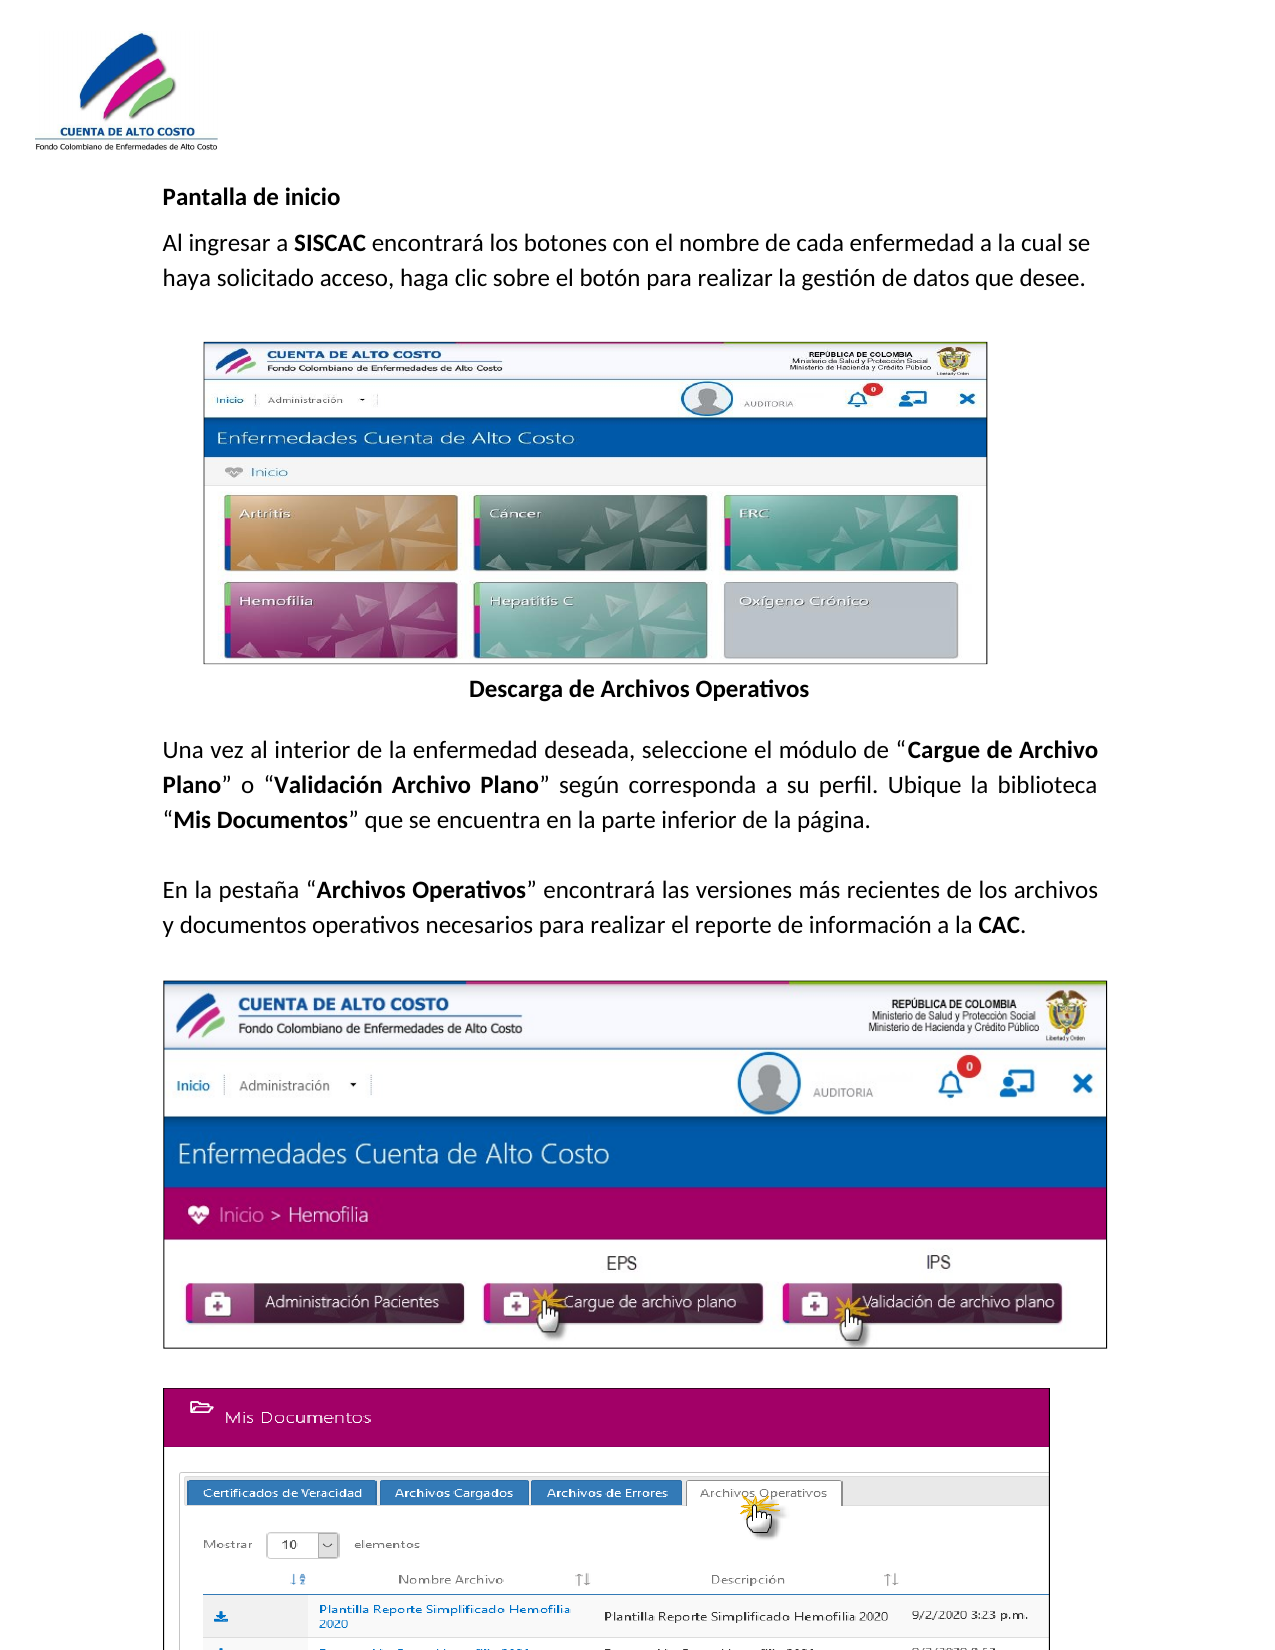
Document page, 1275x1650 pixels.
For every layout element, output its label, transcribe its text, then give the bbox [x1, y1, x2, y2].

text Una vez al interior de la enfermedad deseada, seleccione el módulo de “Cargue de Archivo Plano” o “Validación Archivo Plano” según corresponda a su perfil. Ubique la biblioteca “Mis Documentos” que se encuentra en la parte inferior de la página. [162, 734, 1098, 835]
subtitle Descarga de Archivos Operativos [359, 665, 919, 704]
picture [165, 982, 1106, 1347]
subtitle Pantalla de inicio [162, 181, 1175, 212]
picture [35, 31, 218, 151]
text En la pestaña “Archivos Operativos” encontrará las versiones más recientes de los archivos y documentos operativos necesarios para realizar el reporte de información a la CAC. [162, 874, 1098, 940]
picture [165, 1389, 1048, 1650]
text Al ingresar a SISCAC encontrará los botones con el nombre de cada enfermedad a la cual se haya solicitado acceso, haga clic sobre el botón para realizar la gestión de datos que desee. [162, 227, 1116, 293]
picture [205, 343, 986, 663]
